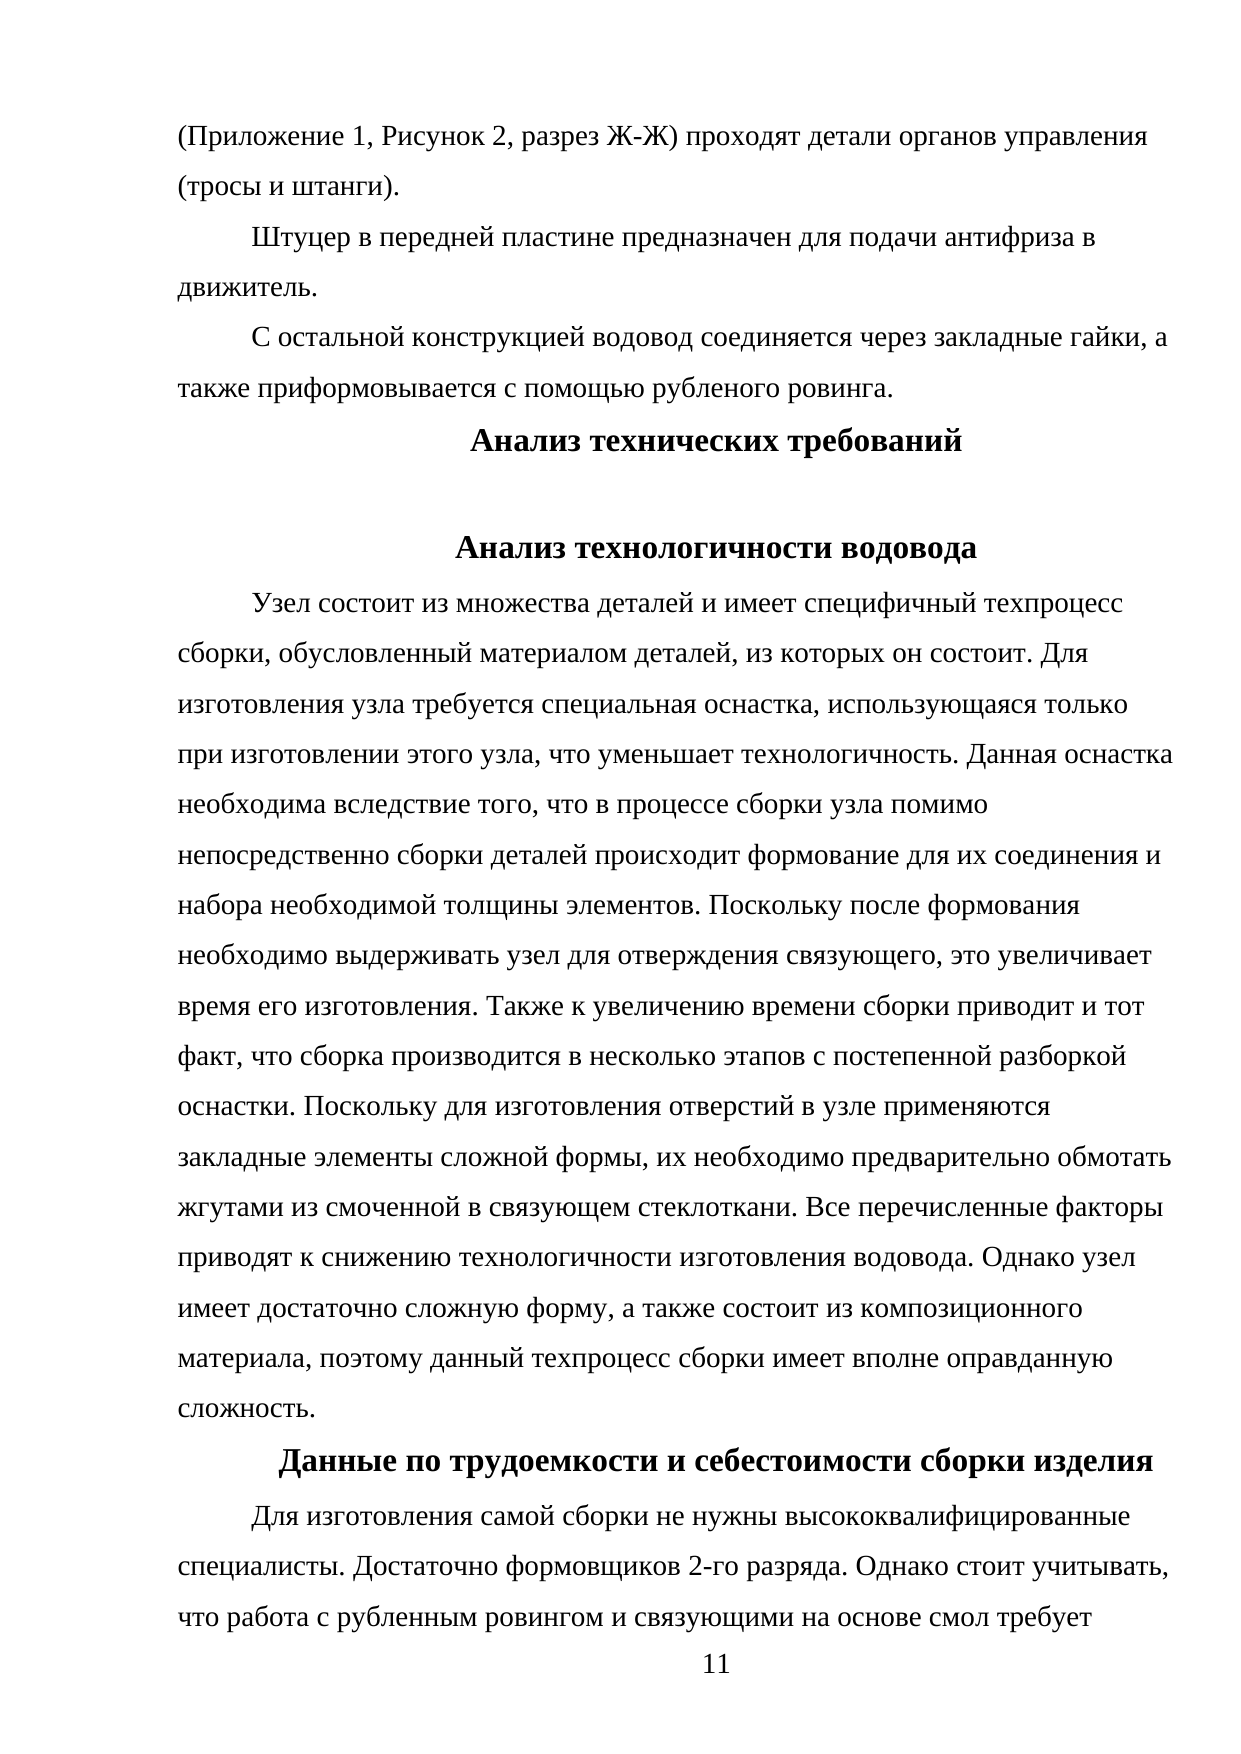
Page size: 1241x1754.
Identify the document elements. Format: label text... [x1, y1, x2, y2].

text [177, 118, 1181, 202]
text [177, 1498, 1181, 1632]
text С остальной конструкцией водовод соединяется через закладные гайки, а также приформовывается с помощью рубленого ровинга. [177, 319, 1181, 403]
subtitle Данные по трудоемкости и себестоимости сборки изделия [177, 1441, 1181, 1479]
text Узел состоит из множества деталей и имеет специфичный техпроцесс сборки, обусловленный материалом деталей, из которых он состоит. Для изготовления узла требуется специальная оснастка, использующаяся только при изготовлении этого узла, что уменьшает технологичность. Данная оснастка необходима вследствие того, что в процессе сборки узла помимо непосредственно сборки деталей происходит формование для их соединения и набора необходимой толщины элементов. Поскольку после формования необходимо выдерживать узел для отверждения связующего, это увеличивает время его изготовления. Также к увеличению времени сборки приводит и тот факт, что сборка производится в несколько этапов с постепенной разборкой оснастки. Поскольку для изготовления отверстий в узле применяются закладные элементы сложной формы, их необходимо предварительно обмотать жгутами из смоченной в связующем стеклоткани. Все перечисленные факторы приводят к снижению технологичности изготовления водовода. Однако узел имеет достаточно сложную форму, а также состоит из композиционного материала, поэтому данный техпроцесс сборки имеет вполне оправданную сложность. [177, 585, 1181, 1424]
text Штуцер в передней пластине предназначен для подачи антифриза в движитель. [177, 219, 1181, 303]
subtitle Анализ технологичности водовода [177, 528, 1181, 566]
subtitle Анализ технических требований [177, 420, 1181, 458]
